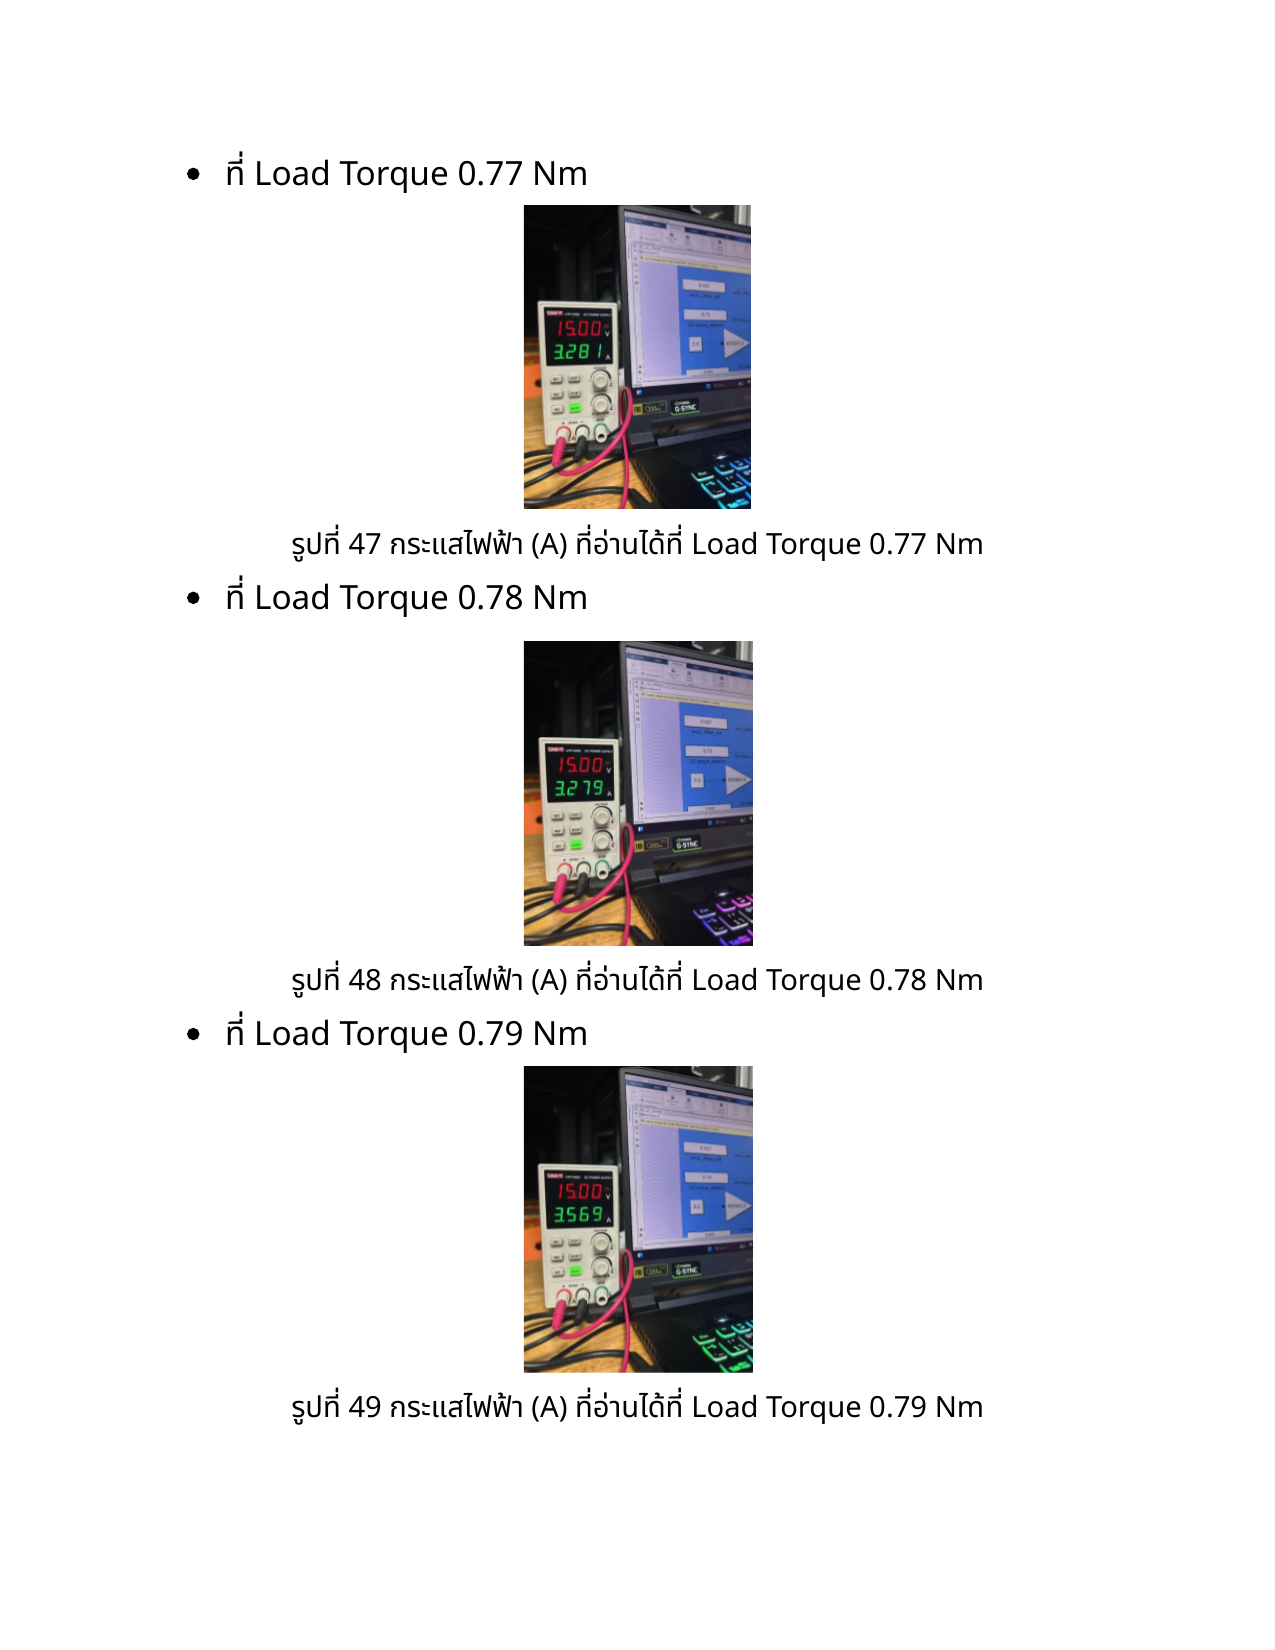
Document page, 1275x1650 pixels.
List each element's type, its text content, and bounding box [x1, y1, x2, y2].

list ที่ Load Torque 0.78 Nm [187, 574, 1162, 624]
text รูปที่ 48 กระแสไฟฟ้า (A) ที่อ่านได้ที่ Load Torque 0.78 Nm [112, 632, 1162, 1004]
text รูปที่ 49 กระแสไฟฟ้า (A) ที่อ่านได้ที่ Load Torque 0.79 Nm [112, 1068, 1162, 1431]
list ที่ Load Torque 0.77 Nm [187, 150, 1162, 201]
picture [523, 641, 753, 946]
text รูปที่ 47 กระแสไฟฟ้า (A) ที่อ่านได้ที่ Load Torque 0.77 Nm [112, 208, 1162, 567]
picture [523, 205, 751, 509]
list ที่ Load Torque 0.79 Nm [187, 1010, 1162, 1061]
picture [523, 1066, 753, 1373]
